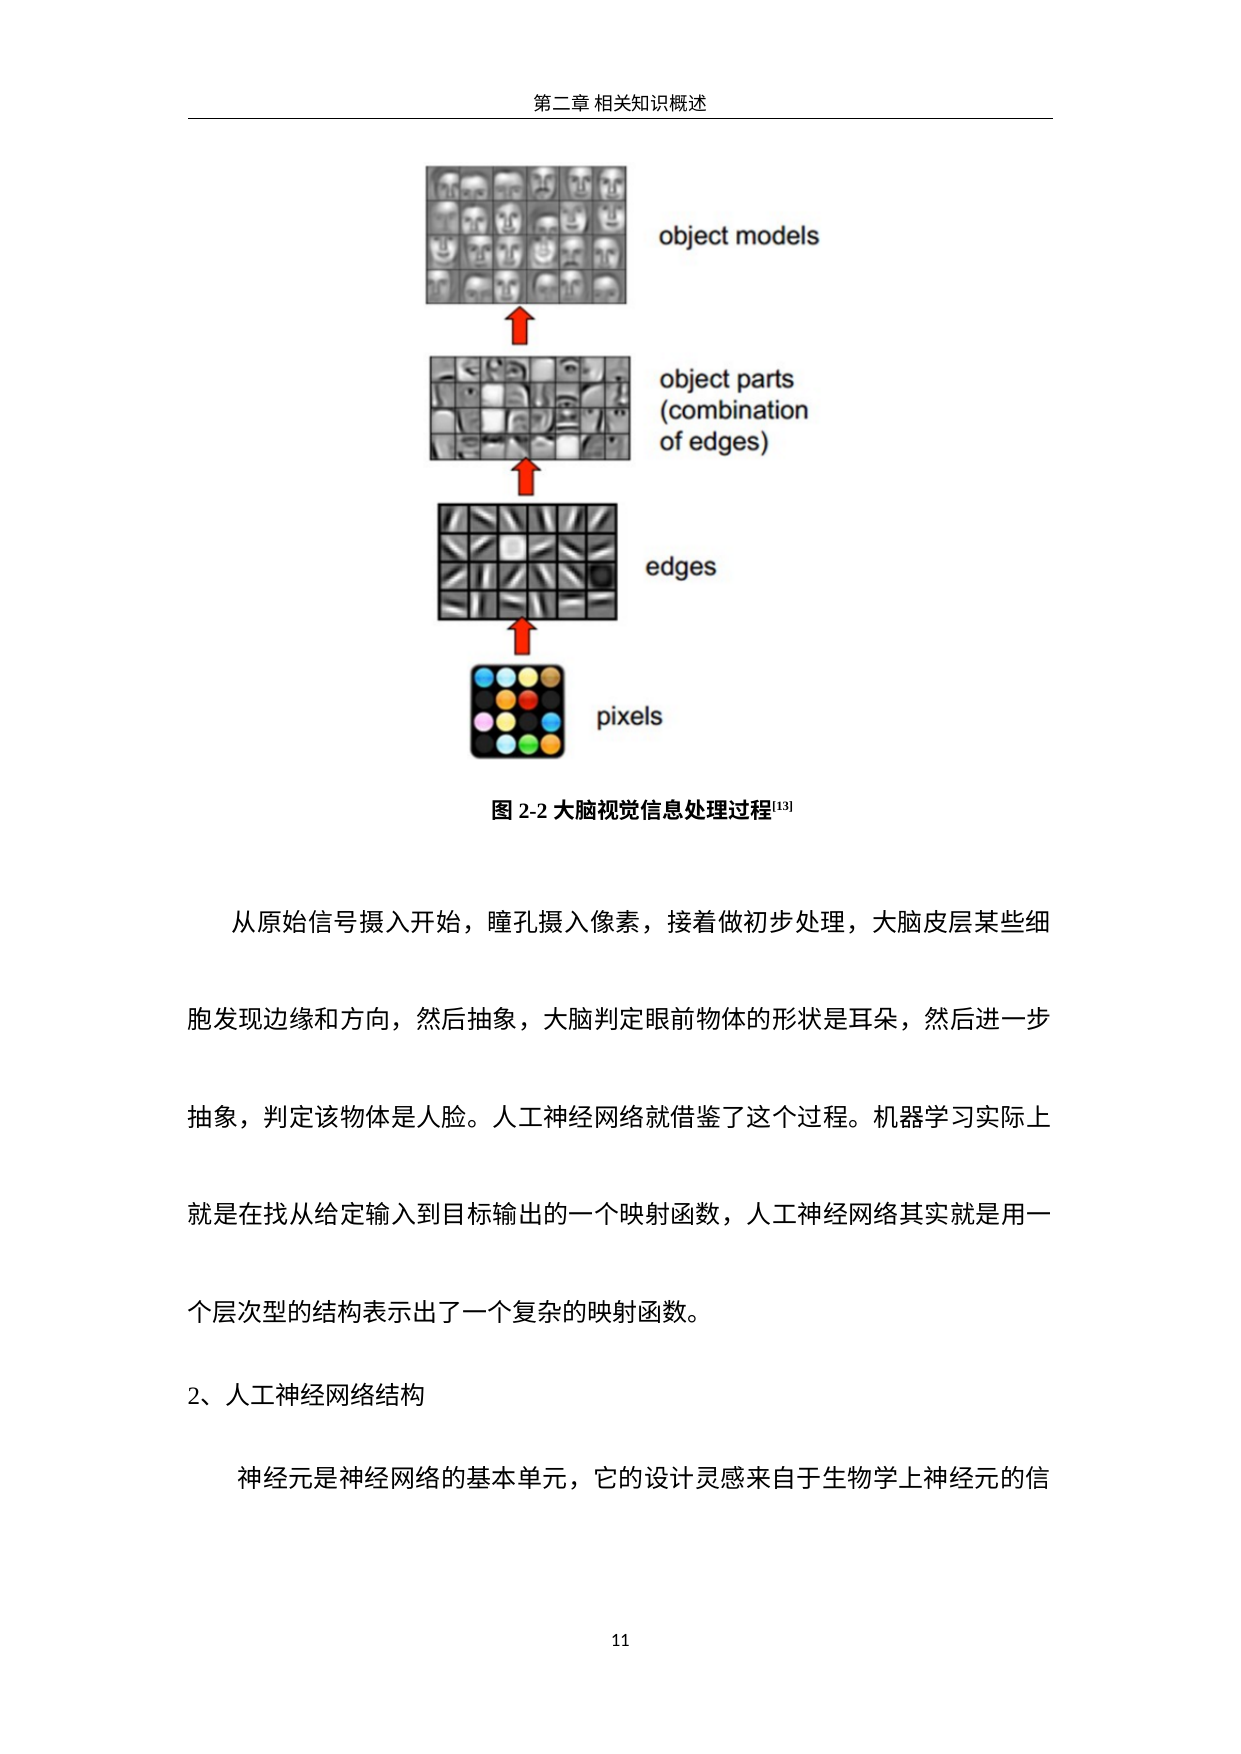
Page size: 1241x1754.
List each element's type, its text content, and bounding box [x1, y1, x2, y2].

text 从原始信号摄入开始，瞳孔摄入像素，接着做初步处理，大脑皮层某些细胞发现边缘和方向，然后抽象，大脑判定眼前物体的形状是耳朵，然后进一步抽象，判定该物体是人脸。人工神经网络就借鉴了这个过程。机器学习实际上就是在找从给定输入到目标输出的一个映射函数，人工神经网络其实就是用一个层次型的结构表示出了一个复杂的映射函数。 [187, 888, 1053, 1343]
picture [416, 162, 824, 769]
text 2、人工神经网络结构 [187, 1361, 1053, 1426]
text 图 2-2 大脑视觉信息处理过程[13] [187, 793, 1053, 825]
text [187, 1444, 1053, 1509]
